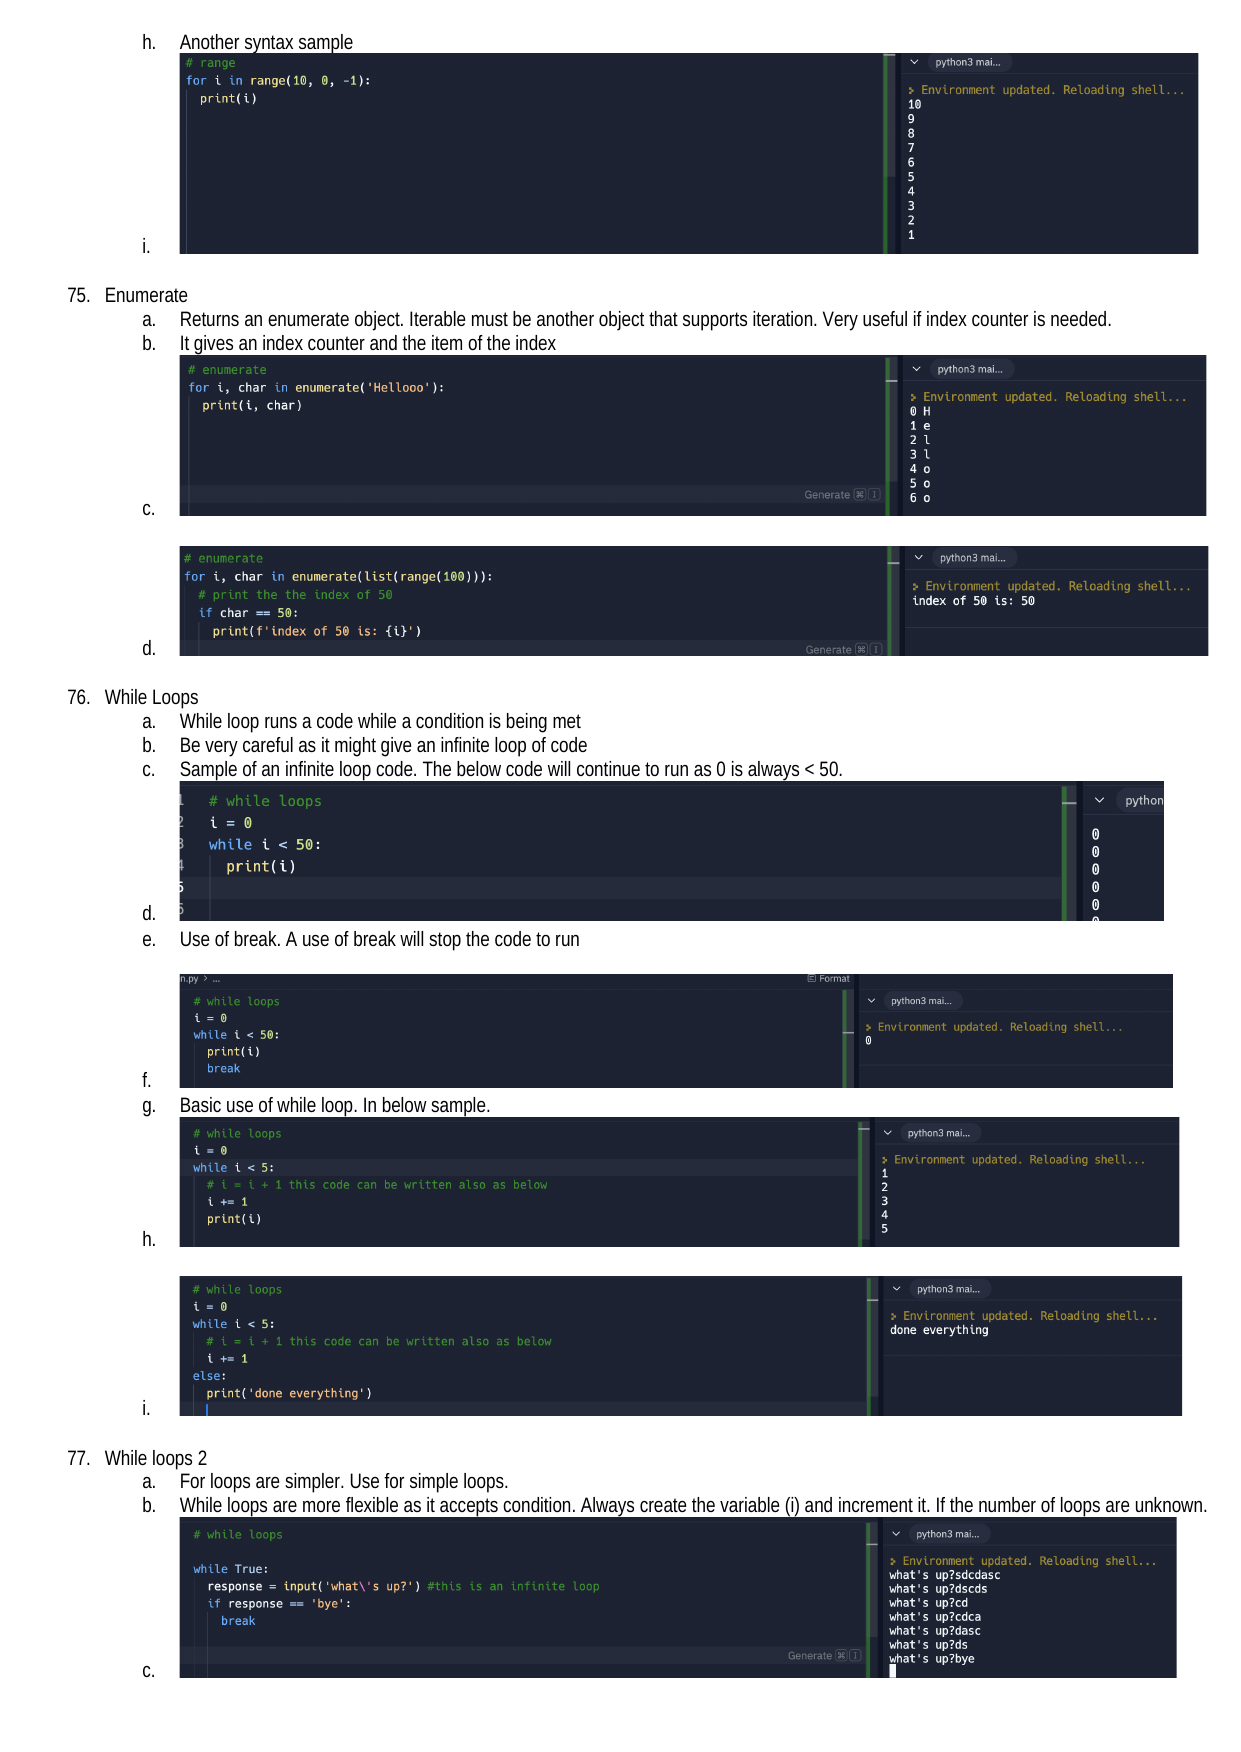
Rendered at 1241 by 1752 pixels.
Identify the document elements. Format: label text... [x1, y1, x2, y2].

picture [179, 781, 1164, 921]
list It gives an index counter and the item of the index [142, 331, 1211, 355]
list Use of break. A use of break will stop the code to run [142, 927, 1211, 951]
picture [179, 974, 1173, 1088]
picture [179, 1517, 1177, 1678]
list Returns an enumerate object. Iterable must be another object that supports iteration. Very useful if index counter is needed. [142, 307, 1211, 331]
picture [179, 355, 1207, 516]
list Enumerate [67, 283, 1211, 307]
picture [179, 1276, 1183, 1416]
list Another syntax sample [142, 29, 1211, 53]
list While loop runs a code while a condition is being met [142, 709, 1211, 733]
list For loops are simpler. Use for simple loops. [142, 1469, 1211, 1493]
picture [179, 1117, 1180, 1247]
list Be very careful as it might give an infinite loop of code [142, 733, 1211, 757]
picture [179, 53, 1199, 254]
list While loops 2 [67, 1446, 1211, 1469]
list Basic use of while loop. In below sample. [142, 1093, 1211, 1117]
picture [179, 546, 1209, 656]
list While Loops [67, 685, 1211, 709]
list Sample of an infinite loop code. The below code will continue to run as 0 is always < 50. [142, 757, 1211, 781]
list While loops are more flexible as it accepts condition. Always create the variable (i) and increment it. If the number of loops are unknown. [142, 1493, 1211, 1517]
